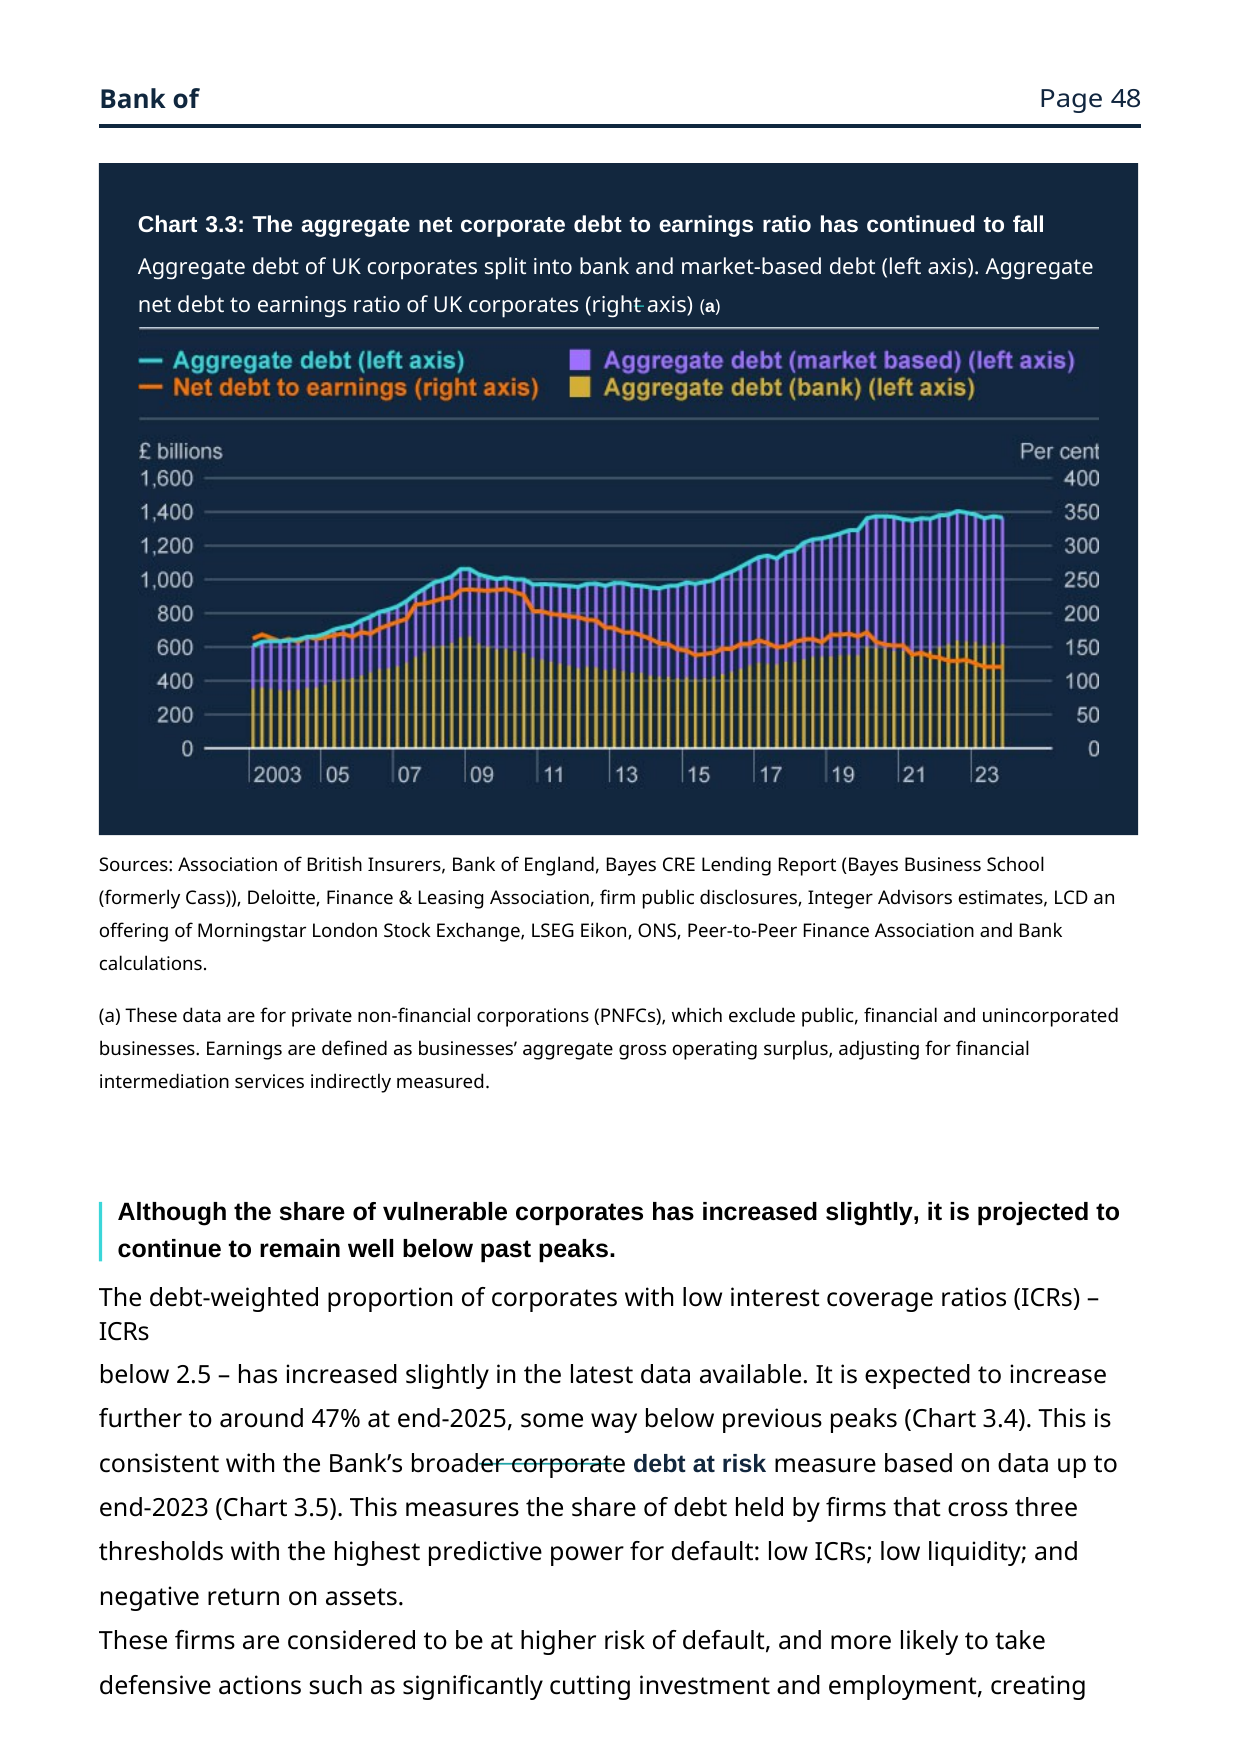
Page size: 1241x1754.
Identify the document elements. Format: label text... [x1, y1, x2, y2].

picture [138, 327, 1099, 789]
subtitle Although the share of vulnerable corporates has increased slightly, it is projected to continue to remain well below past peaks. [117, 1197, 1152, 1263]
text Sources: Association of British Insurers, Bank of England, Bayes CRE Lending Report (Bayes Business School (formerly Cass)), Deloitte, Finance & Leasing Association, firm public disclosures, Integer Advisors estimates, LCD an offering of Morningstar London Stock Exchange, LSEG Eikon, ONS, Peer-to-Peer Finance Association and Bank calculations. [99, 851, 1130, 976]
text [99, 1623, 1137, 1701]
text The debt-weighted proportion of corporates with low interest coverage ratios (ICRs) – ICRs [99, 1280, 1152, 1348]
text below 2.5 – has increased slightly in the latest data available. It is expected to increase further to around 47% at end-2025, some way below previous peaks (Chart 3.4). This is consistent with the Bank’s broader corporate debt at risk measure based on data up to end-2023 (Chart 3.5). This measures the share of debt held by firms that cross three thresholds with the highest predictive power for default: low ICRs; low liquidity; and negative return on assets. [99, 1357, 1139, 1612]
text (a) These data are for private non-financial corporations (PNFCs), which exclude public, financial and unincorporated businesses. Earnings are defined as businesses’ aggregate gross operating surplus, adjusting for financial intermediation services indirectly measured. [99, 1002, 1130, 1094]
